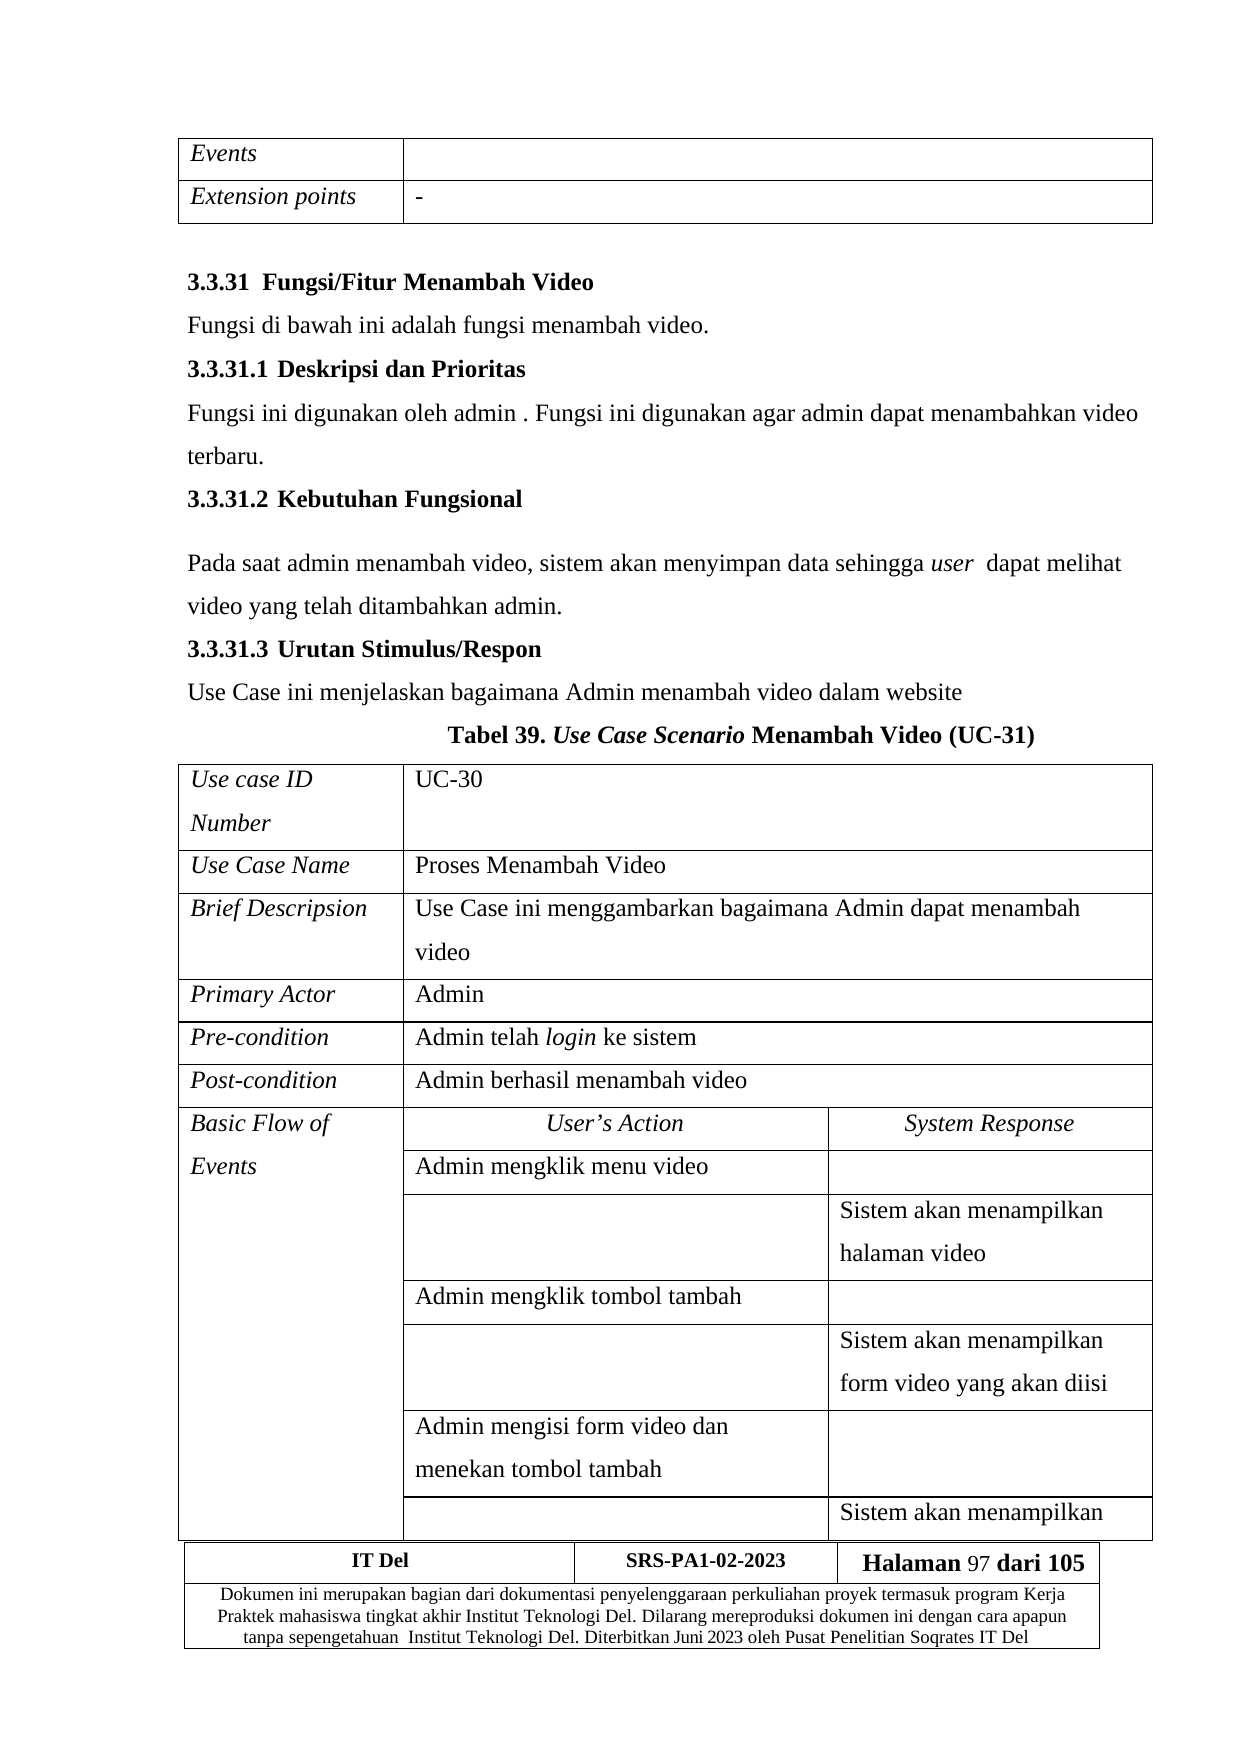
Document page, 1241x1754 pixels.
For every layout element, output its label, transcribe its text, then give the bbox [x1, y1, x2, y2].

table_cell [829, 1281, 1152, 1324]
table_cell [179, 139, 403, 180]
table_cell Admin mengklik tombol tambah [404, 1281, 828, 1324]
table_cell Use Case Name [179, 851, 403, 892]
table_cell Basic Flow of Events [179, 1108, 403, 1540]
table_cell [404, 1325, 828, 1410]
text Fungsi ini digunakan oleh admin . Fungsi ini digunakan agar admin dapat menambahkan video terbaru. [187, 398, 1161, 469]
table_cell [829, 1411, 1152, 1496]
subtitle Fungsi di bawah ini adalah fungsi menambah video. [187, 311, 1161, 339]
subtitle Fungsi/Fitur Menambah Video [187, 267, 1161, 296]
table_cell Sistem akan menampilkan form video yang akan diisi [829, 1325, 1152, 1410]
subtitle Deskripsi dan Prioritas [187, 354, 1161, 382]
table_cell [404, 1498, 828, 1540]
table_cell Brief Descripsion [179, 894, 403, 978]
list Use Case ini menjelaskan bagaimana Admin menambah video dalam website [187, 677, 1161, 706]
table_cell Sistem akan menampilkan halaman video [829, 1195, 1152, 1280]
table_cell Extension points [179, 181, 403, 223]
table_cell User’s Action [404, 1108, 828, 1150]
table_cell Proses Menambah Video [404, 851, 1152, 892]
table_cell Pre-condition [179, 1023, 403, 1064]
table_cell - [404, 139, 1152, 180]
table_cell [829, 1498, 1152, 1540]
table_cell Admin mengisi form video dan menekan tombol tambah [404, 1411, 828, 1496]
subtitle Kebutuhan Fungsional [187, 484, 1161, 513]
text Pada saat admin menambah video, sistem akan menyimpan data sehingga user dapat melihat video yang telah ditambahkan admin. [187, 548, 1161, 620]
table_cell Admin telah login ke sistem [404, 1023, 1152, 1064]
subtitle Urutan Stimulus/Respon [187, 634, 1161, 663]
table_cell System Response [829, 1108, 1152, 1150]
table_cell Post-condition [179, 1065, 403, 1107]
table_cell Admin [404, 980, 1152, 1021]
table_cell Primary Actor [179, 980, 403, 1021]
table_cell [404, 1195, 828, 1280]
text Tabel 39. Use Case Scenario Menambah Video (UC-31) [246, 720, 1161, 749]
table_cell - [404, 181, 1152, 223]
table_cell [829, 1151, 1152, 1194]
table_cell Use Case ini menggambarkan bagaimana Admin dapat menambah video [404, 894, 1152, 978]
table_header Use case ID Number [179, 765, 403, 849]
table_header UC-30 [404, 765, 1152, 849]
table_cell Admin berhasil menambah video [404, 1065, 1152, 1107]
table_cell Admin mengklik menu video [404, 1151, 828, 1194]
